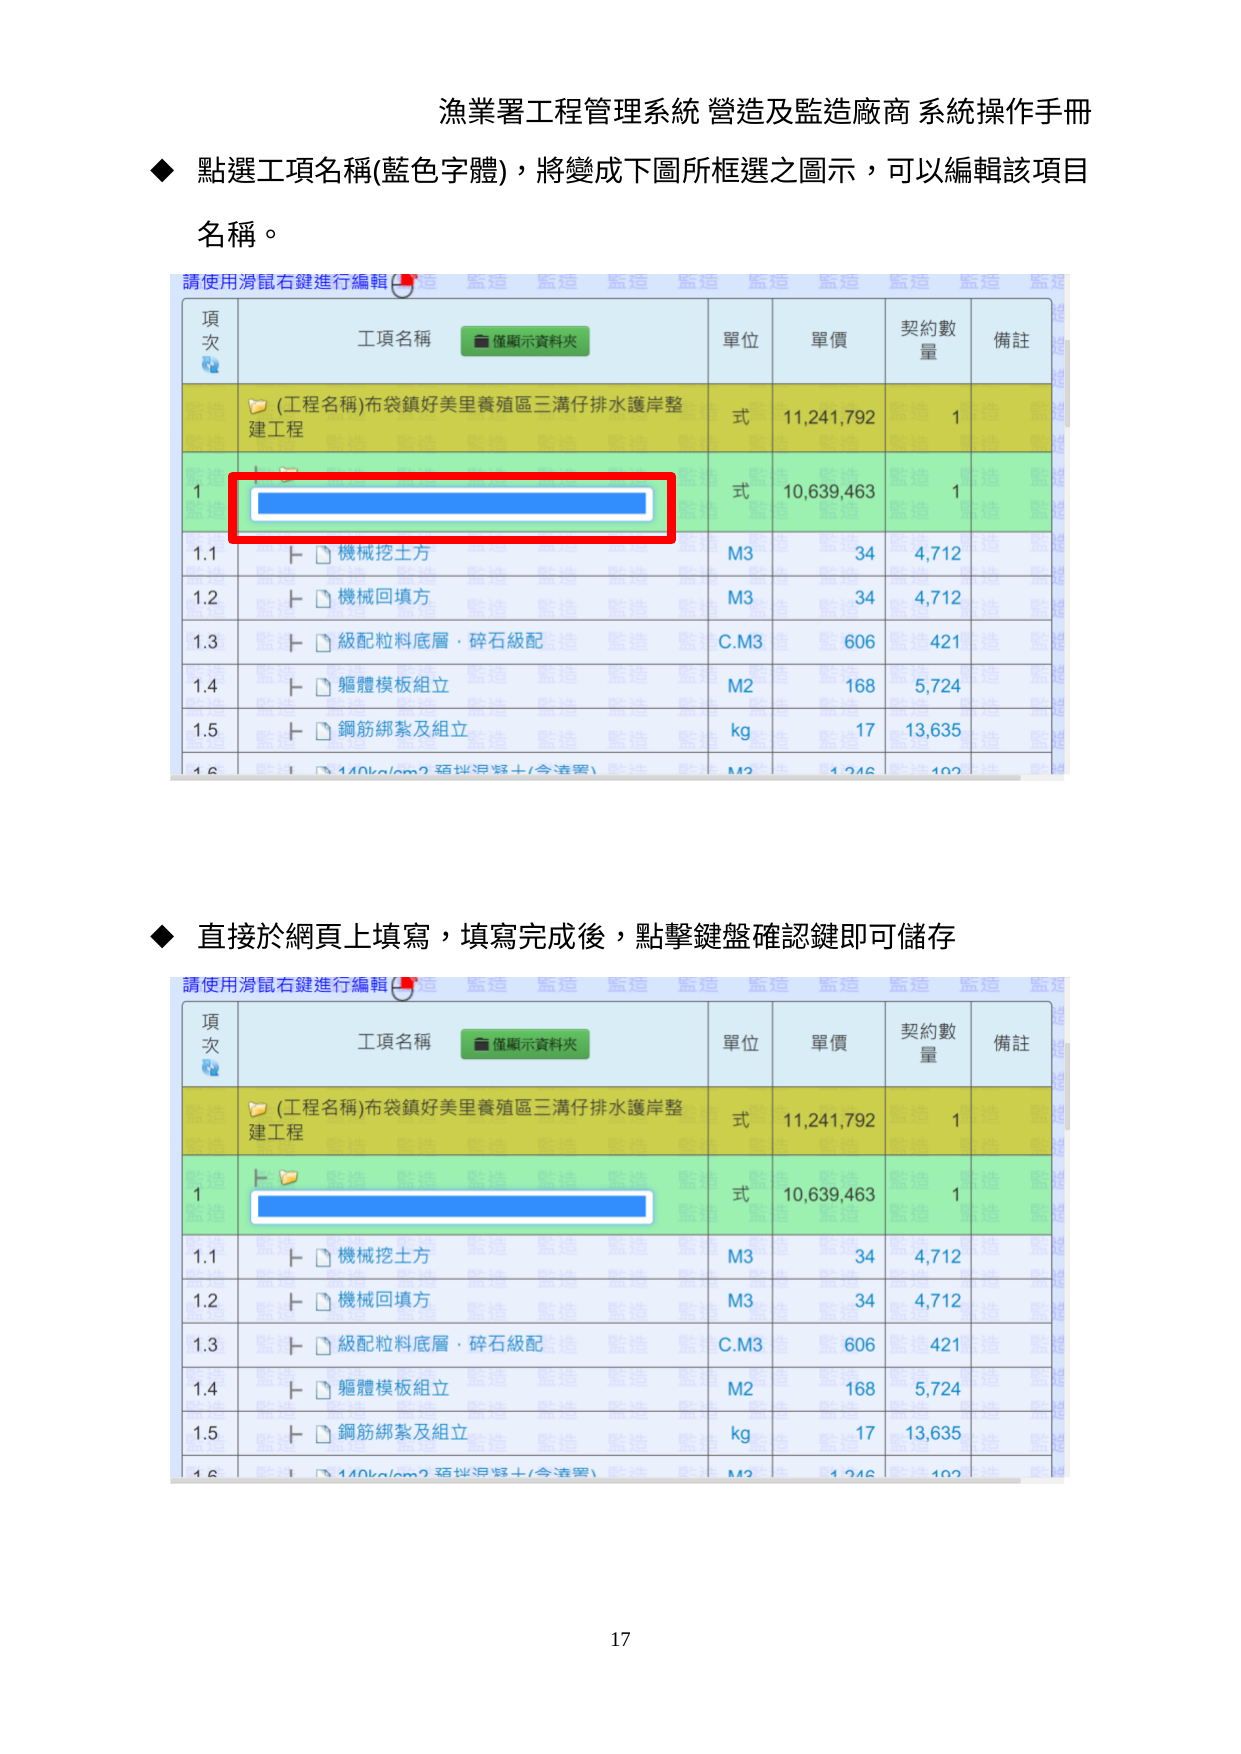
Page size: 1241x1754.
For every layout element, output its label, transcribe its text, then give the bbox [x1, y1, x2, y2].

list 直接於網頁上填寫，填寫完成後，點擊鍵盤確認鍵即可儲存 [148, 914, 1092, 956]
list 點選工項名稱(藍色字體)，將變成下圖所框選之圖示，可以編輯該項目名稱。 [148, 147, 1092, 253]
picture [170, 977, 1071, 1484]
picture [170, 274, 1071, 781]
